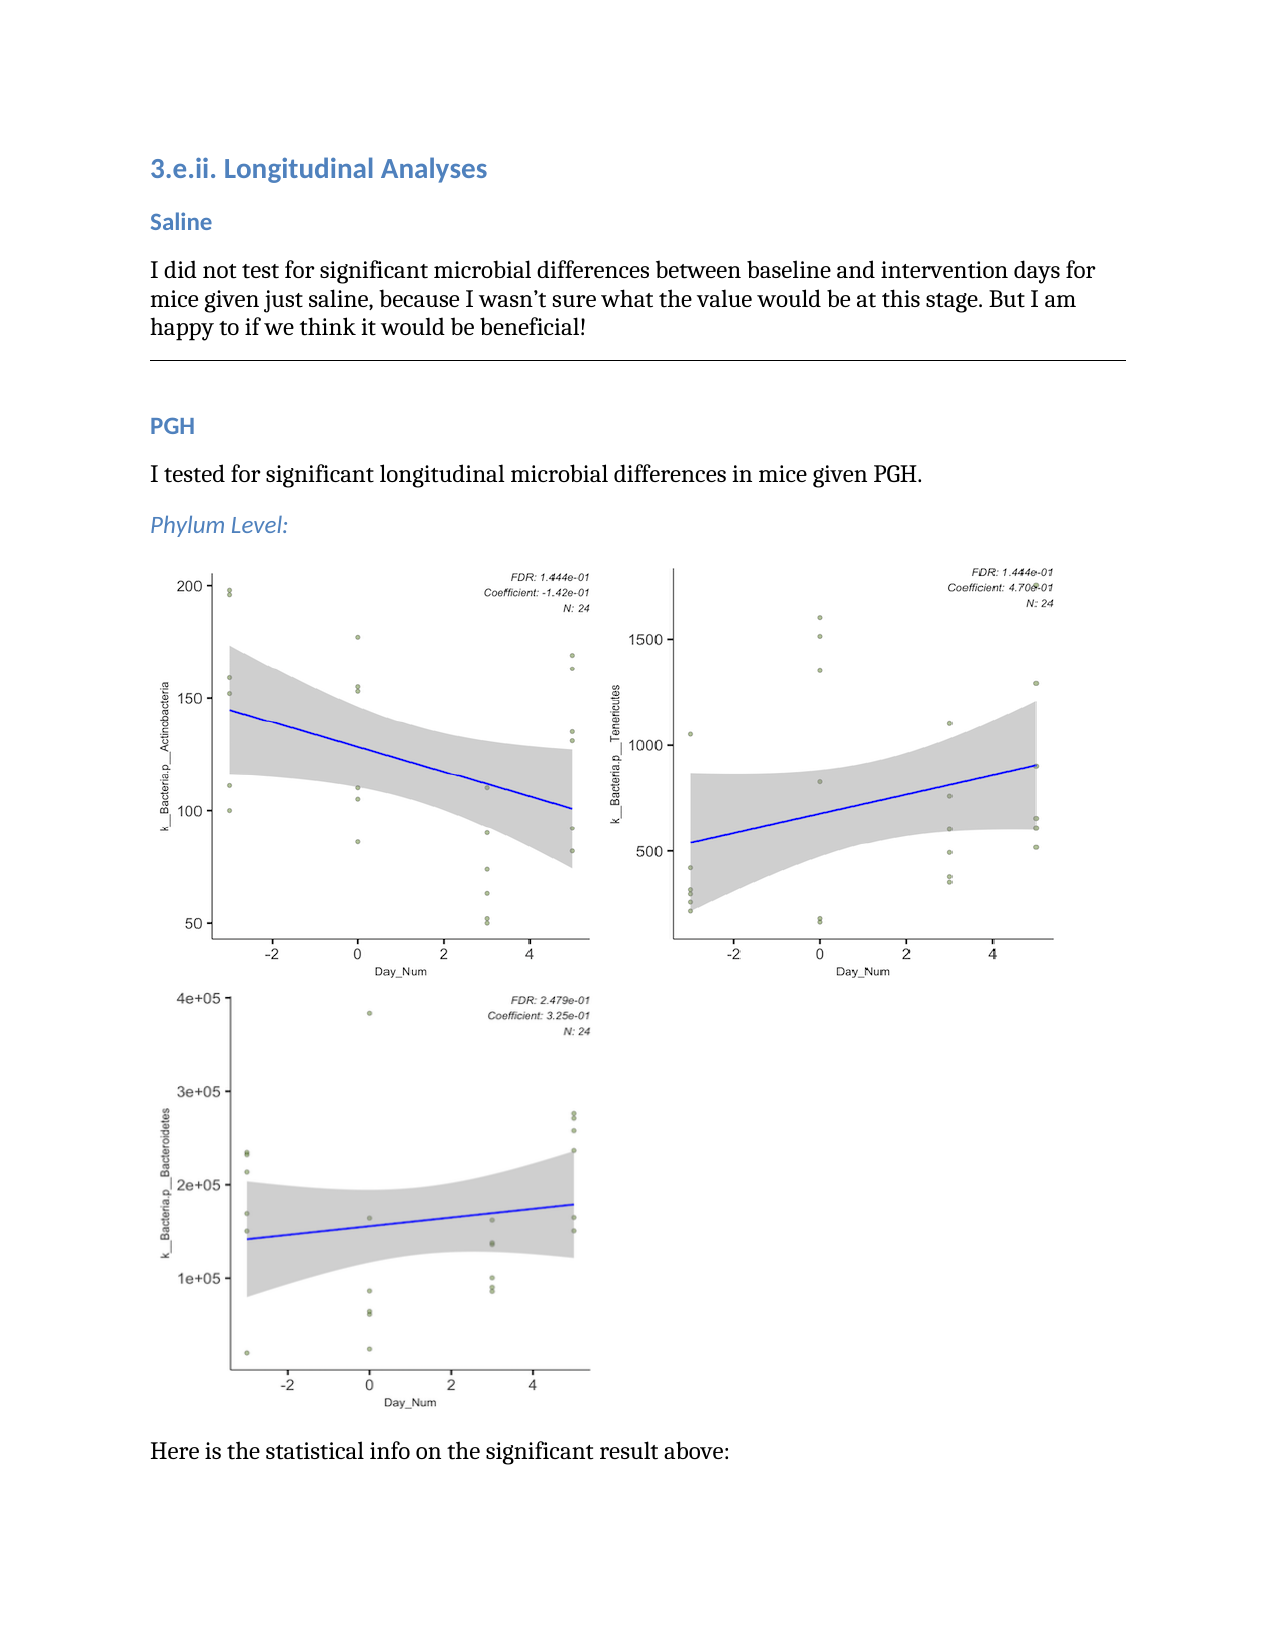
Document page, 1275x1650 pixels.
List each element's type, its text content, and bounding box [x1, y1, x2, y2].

subtitle PGH [150, 410, 1125, 441]
subtitle 3.e.ii. Longitudinal Analyses [150, 150, 1125, 186]
subtitle Saline [150, 206, 1125, 237]
text Here is the statistical info on the significant result above: [150, 1437, 1125, 1466]
picture [150, 558, 1065, 1419]
text I did not test for significant microbial differences between baseline and intervention days for mice given just saline, because I wasn’t sure what the value would be at this stage. But I am happy to if we think it would be beneficial! [150, 256, 1125, 342]
subtitle Phylum Level: [150, 509, 1125, 540]
text I tested for significant longitudinal microbial differences in mice given PGH. [150, 459, 1125, 488]
